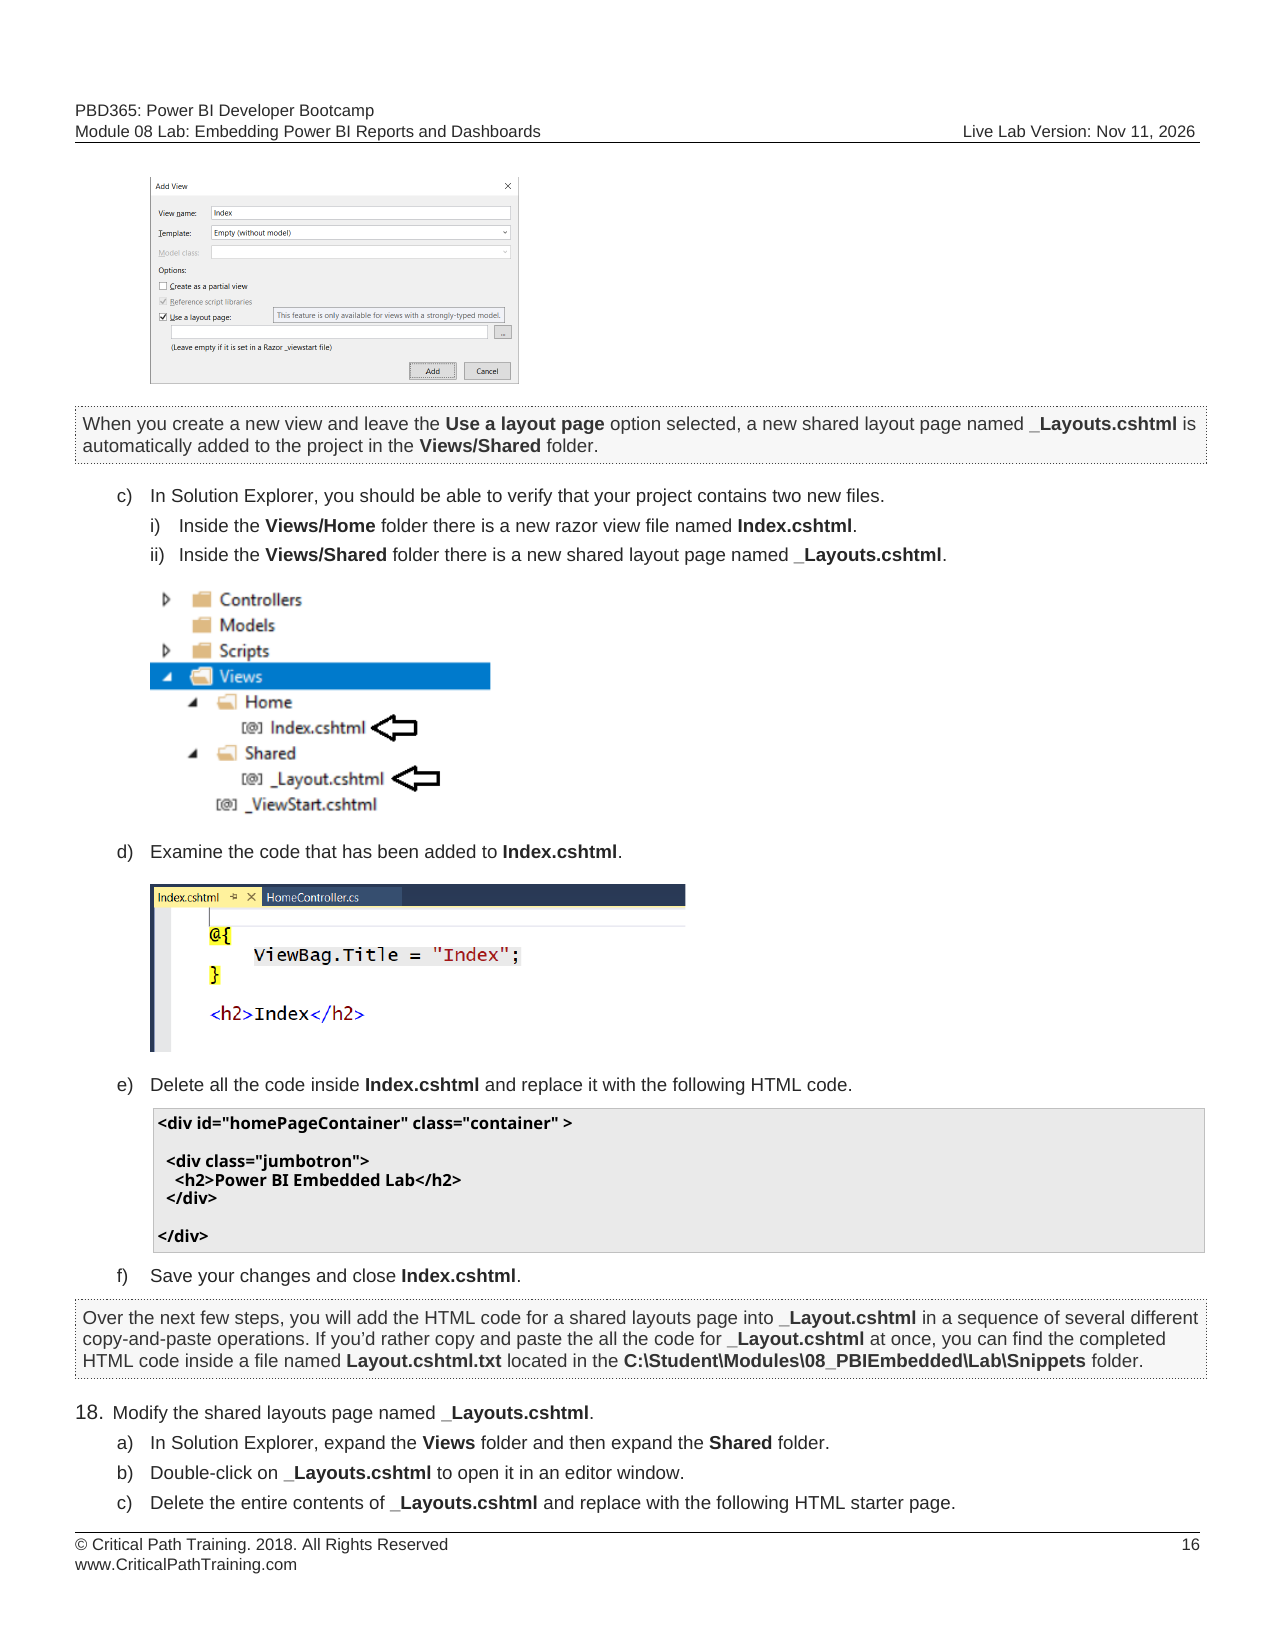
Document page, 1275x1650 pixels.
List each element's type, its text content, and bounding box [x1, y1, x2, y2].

text <h2>Power BI Embedded Lab</h2> [154, 1164, 1204, 1183]
text Delete all the code inside Index.cshtml and replace it with the following HTML code. [117, 1074, 1200, 1096]
text <div id="homePageContainer" class="container" > [154, 1109, 1204, 1127]
text </div> [154, 1221, 1204, 1252]
picture [150, 884, 686, 1052]
text Inside the Views/Shared folder there is a new shared layout page named _Layouts.cshtml. [150, 544, 1200, 566]
text Delete the entire contents of _Layouts.cshtml and replace with the following HTML starter page. [117, 1492, 1200, 1513]
text Inside the Views/Home folder there is a new razor view file named Index.cshtml. [150, 514, 1200, 536]
text Examine the code that has been added to Index.cshtml. [117, 841, 1200, 862]
text Modify the shared layouts page named _Layouts.cshtml. [75, 1399, 1200, 1423]
picture [150, 587, 491, 819]
text When you create a new view and leave the Use a layout page option selected, a new shared layout page named _Layouts.cshtml is automatically added to the project in the Views/Shared folder. [75, 406, 1207, 464]
text Double-click on _Layouts.cshtml to open it in an editor window. [117, 1462, 1200, 1483]
text </div> [154, 1183, 1204, 1202]
text <div class="jumbotron"> [154, 1146, 1204, 1164]
text Save your changes and close Index.cshtml. [117, 1265, 1200, 1287]
picture [150, 177, 519, 384]
text In Solution Explorer, you should be able to verify that your project contains two new files. [117, 484, 1200, 506]
text Over the next few steps, you will add the HTML code for a shared layouts page into _Layout.cshtml in a sequence of several different copy-and-paste operations. If you’d rather copy and paste the all the code for _Layout.cshtml at once, you can find the completed HTML code inside a file named Layout.cshtml.txt located in the C:\Student\Modules\08_PBIEmbedded\Lab\Snippets folder. [75, 1299, 1207, 1379]
text In Solution Explorer, expand the Views folder and then expand the Shared folder. [117, 1432, 1200, 1453]
